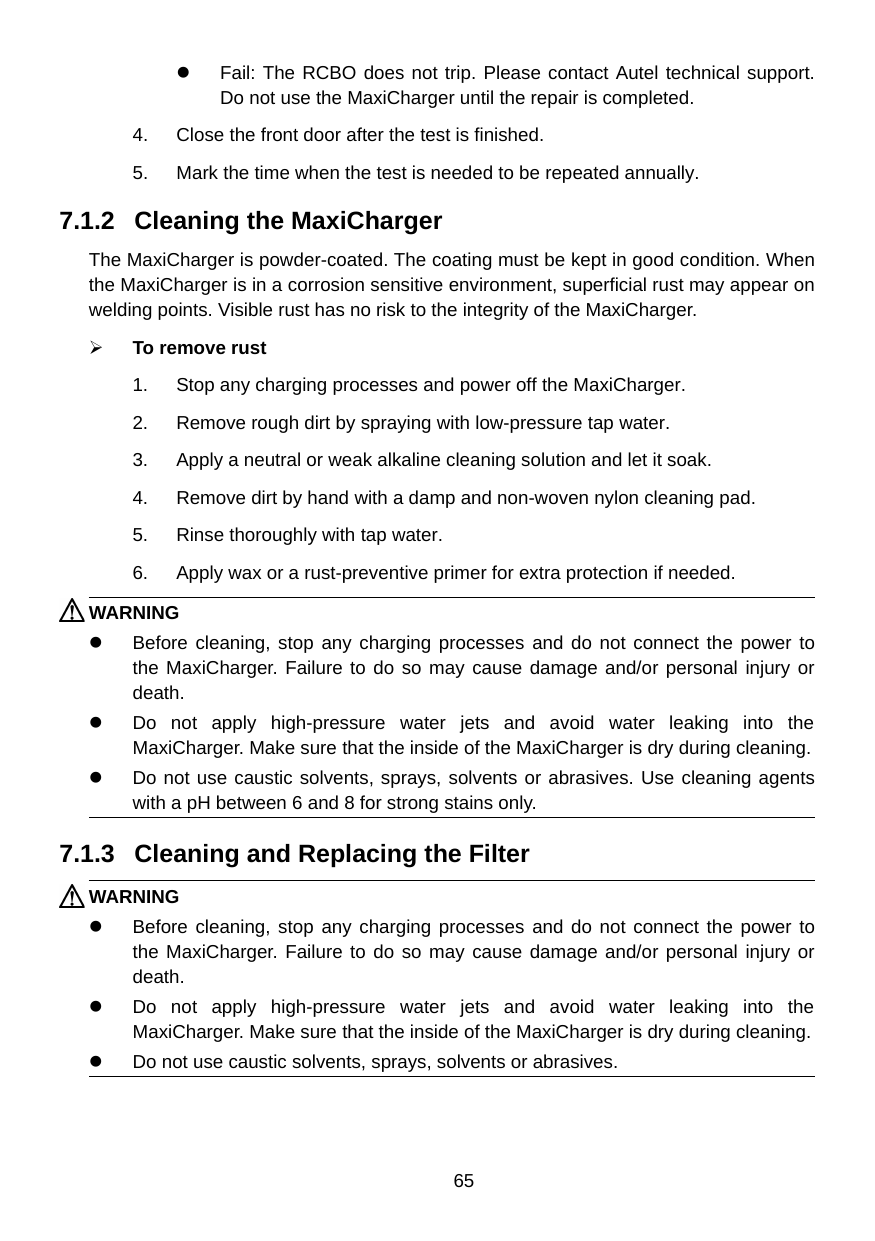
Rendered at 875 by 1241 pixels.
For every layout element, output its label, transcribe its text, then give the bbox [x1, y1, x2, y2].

list Apply wax or a rust-preventive primer for extra protection if needed. [132, 559, 815, 584]
list Remove rough dirt by spraying with low-pressure tap water. [132, 409, 815, 434]
text WARNING [89, 598, 815, 625]
list Rinse thoroughly with tap water. [132, 522, 815, 547]
subtitle Cleaning the MaxiCharger [59, 209, 815, 234]
list Do not use caustic solvents, sprays, solvents or abrasives. Use cleaning agents with a pH between 6 and 8 for strong stains only. [89, 762, 815, 817]
list Remove dirt by hand with a damp and non-woven nylon cleaning pad. [132, 484, 815, 509]
list Before cleaning, stop any charging processes and do not connect the power to the MaxiCharger. Failure to do so may cause damage and/or personal injury or death. [89, 627, 815, 705]
list Do not apply high-pressure water jets and avoid water leaking into the MaxiCharger. Make sure that the inside of the MaxiCharger is dry during cleaning. [89, 990, 815, 1043]
text WARNING [89, 881, 815, 908]
list Fail: The RCBO does not trip. Please contact Autel technical support. Do not use the MaxiCharger until the repair is completed. [176, 59, 815, 109]
list Mark the time when the test is needed to be repeated annually. [132, 159, 815, 184]
list Close the front door after the test is finished. [132, 122, 815, 147]
text To remove rust [89, 334, 815, 359]
list Stop any charging processes and power off the MaxiCharger. [132, 372, 815, 397]
list Do not apply high-pressure water jets and avoid water leaking into the MaxiCharger. Make sure that the inside of the MaxiCharger is dry during cleaning. [89, 707, 815, 760]
picture [59, 884, 85, 908]
list Before cleaning, stop any charging processes and do not connect the power to the MaxiCharger. Failure to do so may cause damage and/or personal injury or death. [89, 910, 815, 988]
subtitle Cleaning and Replacing the Filter [59, 843, 815, 868]
list Do not use caustic solvents, sprays, solvents or abrasives. [89, 1045, 815, 1076]
picture [59, 598, 85, 622]
text The MaxiCharger is powder-coated. The coating must be kept in good condition. When the MaxiCharger is in a corrosion sensitive environment, superficial rust may appear on welding points. Visible rust has no risk to the integrity of the MaxiCharger. [89, 247, 815, 322]
list Apply a neutral or weak alkaline cleaning solution and let it soak. [132, 447, 815, 472]
